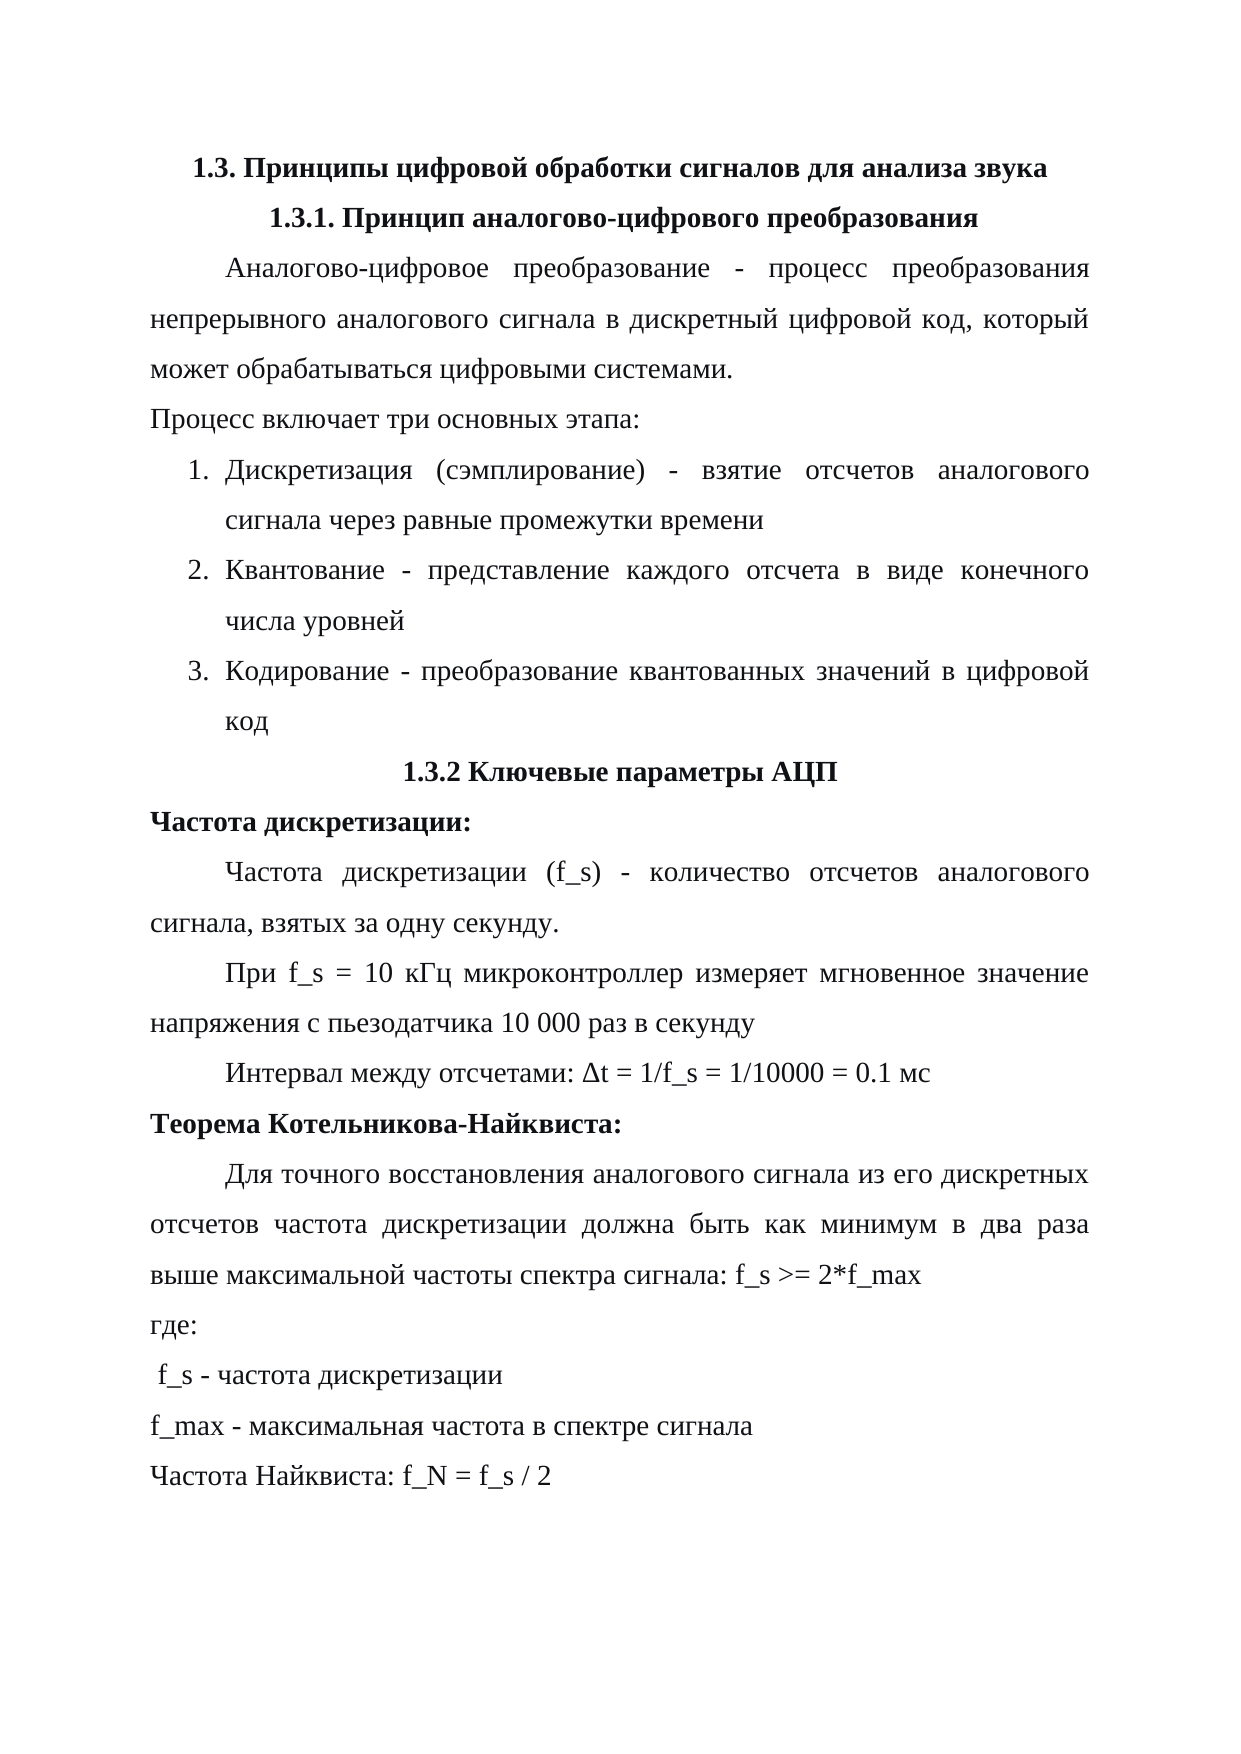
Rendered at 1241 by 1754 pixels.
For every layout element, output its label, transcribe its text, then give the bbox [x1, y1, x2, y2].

text Частота дискретизации (f_s) - количество отсчетов аналогового сигнала, взятых за одну секунду. [150, 854, 1090, 938]
text Теорема Котельникова-Найквиста: [150, 1106, 1090, 1139]
text Интервал между отсчетами: Δt = 1/f_s = 1/10000 = 0.1 мс [150, 1056, 1090, 1089]
list Кодирование - преобразование квантованных значений в цифровой код [187, 653, 1090, 737]
text 1.3.1. Принцип аналогово-цифрового преобразования [150, 200, 1090, 234]
text При f_s = 10 кГц микроконтроллер измеряет мгновенное значение напряжения с пьезодатчика 10 000 раз в секунду [150, 955, 1090, 1039]
text где: [150, 1307, 1090, 1341]
text 1.3.2 Ключевые параметры АЦП [150, 754, 1090, 787]
text Частота дискретизации: [150, 804, 1090, 838]
text Для точного восстановления аналогового сигнала из его дискретных отсчетов частота дискретизации должна быть как минимум в два раза выше максимальной частоты спектра сигнала: f_s >= 2*f_max [150, 1156, 1090, 1290]
text Процесс включает три основных этапа: [150, 402, 1090, 435]
list Квантование - представление каждого отсчета в виде конечного числа уровней [187, 552, 1090, 636]
text 1.3. Принципы цифровой обработки сигналов для анализа звука [150, 150, 1090, 183]
text Аналогово-цифровое преобразование - процесс преобразования непрерывного аналогового сигнала в дискретный цифровой код, который может обрабатываться цифровыми системами. [150, 251, 1090, 385]
text Частота Найквиста: f_N = f_s / 2 [150, 1458, 1090, 1492]
text f_max - максимальная частота в спектре сигнала [150, 1408, 1090, 1441]
list Дискретизация (сэмплирование) - взятие отсчетов аналогового сигнала через равные промежутки времени [187, 452, 1090, 536]
text f_s - частота дискретизации [150, 1357, 1090, 1391]
